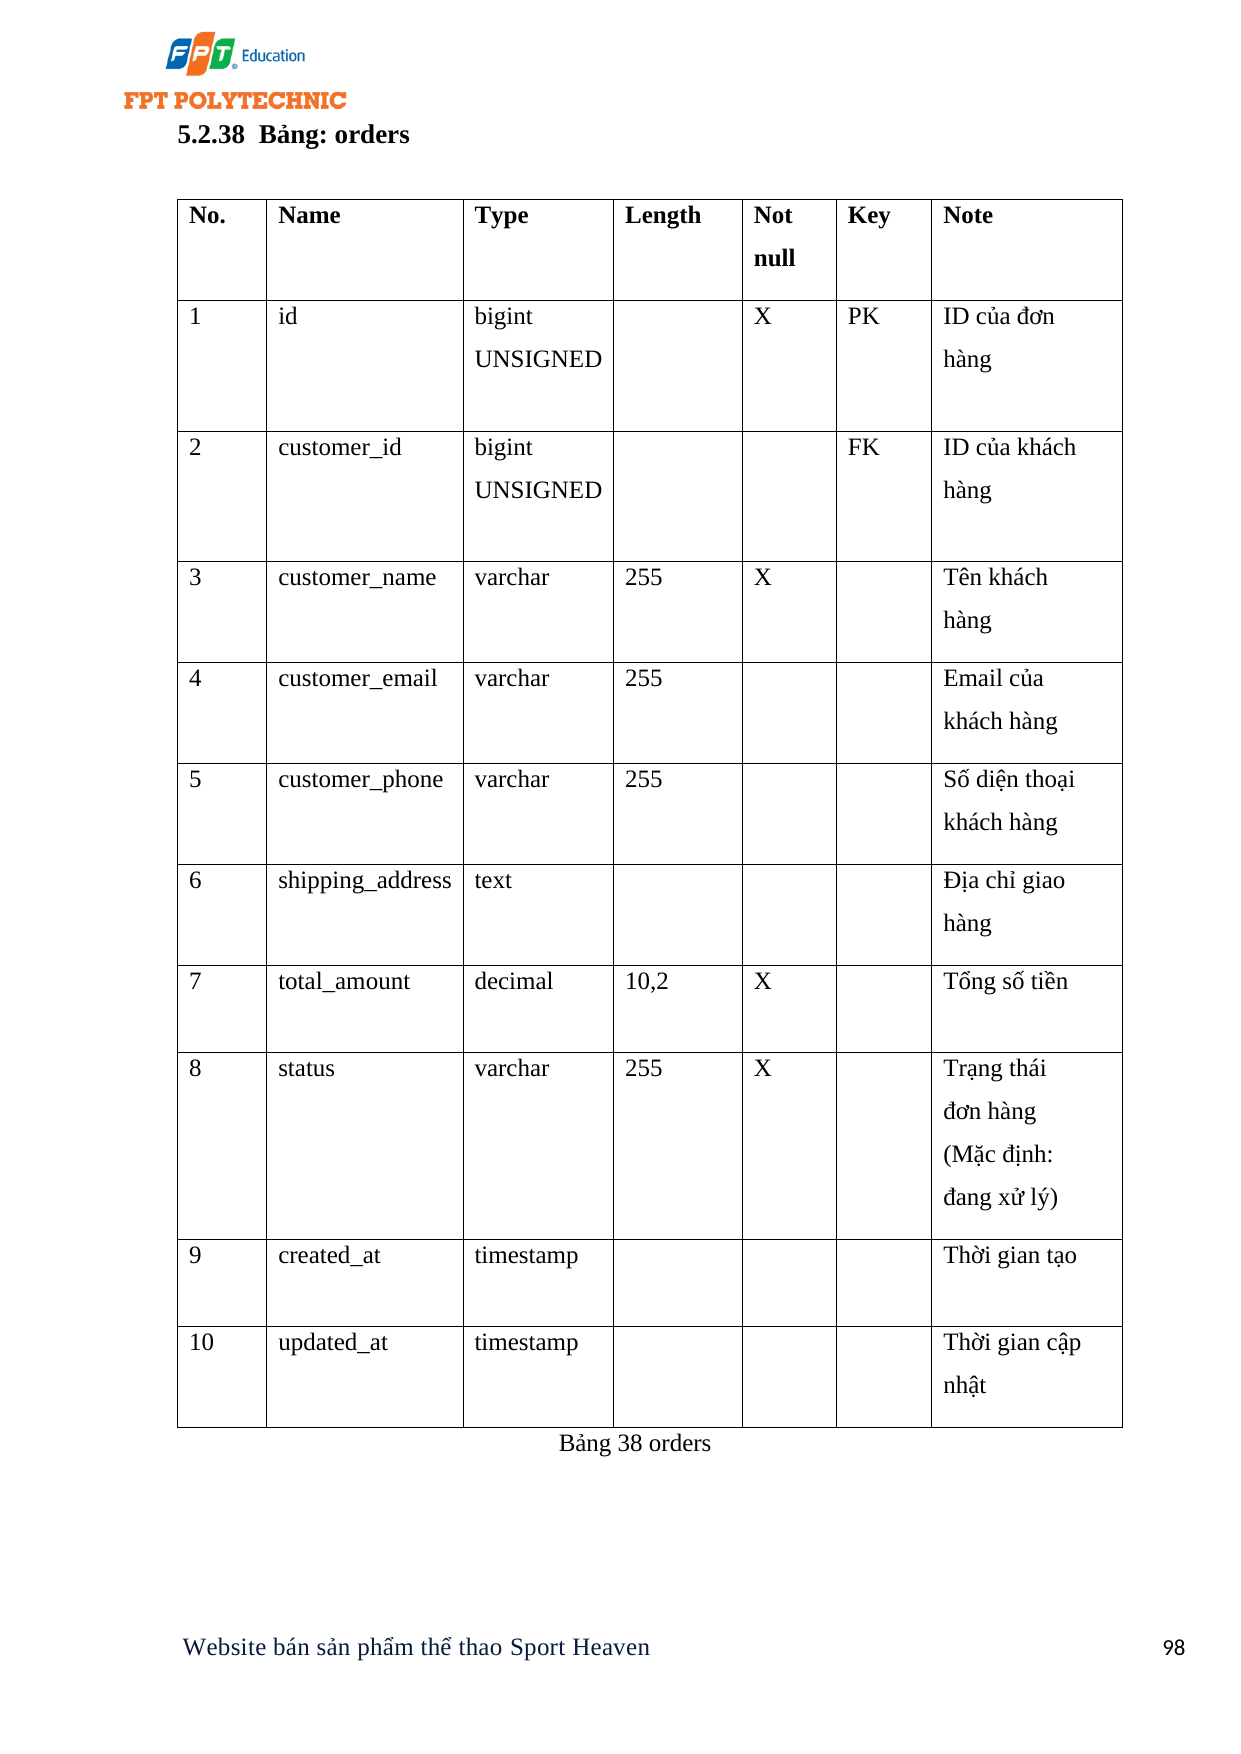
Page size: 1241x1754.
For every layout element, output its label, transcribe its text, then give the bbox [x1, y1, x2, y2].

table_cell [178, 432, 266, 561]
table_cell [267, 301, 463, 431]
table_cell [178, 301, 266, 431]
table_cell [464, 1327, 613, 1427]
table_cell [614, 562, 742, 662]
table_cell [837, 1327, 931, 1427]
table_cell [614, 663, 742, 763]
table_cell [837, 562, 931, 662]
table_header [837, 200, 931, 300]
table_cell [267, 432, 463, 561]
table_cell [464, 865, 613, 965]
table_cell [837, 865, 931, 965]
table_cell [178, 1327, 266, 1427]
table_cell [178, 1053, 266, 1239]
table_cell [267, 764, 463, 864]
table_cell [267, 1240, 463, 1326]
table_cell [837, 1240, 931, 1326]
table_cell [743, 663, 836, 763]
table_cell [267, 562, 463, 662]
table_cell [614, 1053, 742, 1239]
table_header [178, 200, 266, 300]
picture [116, 24, 354, 116]
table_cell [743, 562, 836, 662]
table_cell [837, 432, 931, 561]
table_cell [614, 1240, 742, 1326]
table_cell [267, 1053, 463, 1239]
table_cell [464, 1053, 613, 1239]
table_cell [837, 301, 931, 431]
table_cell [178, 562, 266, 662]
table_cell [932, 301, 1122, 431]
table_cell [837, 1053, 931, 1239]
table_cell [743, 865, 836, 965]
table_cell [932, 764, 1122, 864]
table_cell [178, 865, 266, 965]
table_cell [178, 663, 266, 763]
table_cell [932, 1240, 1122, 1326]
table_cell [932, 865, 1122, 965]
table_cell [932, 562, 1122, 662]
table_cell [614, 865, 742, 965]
text Bảng 38 orders [177, 1428, 1092, 1457]
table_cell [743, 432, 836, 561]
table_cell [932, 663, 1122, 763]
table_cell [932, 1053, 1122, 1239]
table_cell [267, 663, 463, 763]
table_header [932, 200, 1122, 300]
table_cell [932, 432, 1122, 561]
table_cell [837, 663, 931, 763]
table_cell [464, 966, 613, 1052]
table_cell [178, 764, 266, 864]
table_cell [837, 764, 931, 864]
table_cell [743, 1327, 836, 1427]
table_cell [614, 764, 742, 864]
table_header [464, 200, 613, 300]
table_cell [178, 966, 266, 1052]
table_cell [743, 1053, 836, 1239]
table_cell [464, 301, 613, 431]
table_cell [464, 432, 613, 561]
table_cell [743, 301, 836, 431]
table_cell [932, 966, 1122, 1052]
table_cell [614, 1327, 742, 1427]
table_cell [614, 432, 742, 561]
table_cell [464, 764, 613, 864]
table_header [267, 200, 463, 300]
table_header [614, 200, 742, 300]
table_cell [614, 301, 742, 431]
subtitle Bảng: orders [177, 118, 1092, 149]
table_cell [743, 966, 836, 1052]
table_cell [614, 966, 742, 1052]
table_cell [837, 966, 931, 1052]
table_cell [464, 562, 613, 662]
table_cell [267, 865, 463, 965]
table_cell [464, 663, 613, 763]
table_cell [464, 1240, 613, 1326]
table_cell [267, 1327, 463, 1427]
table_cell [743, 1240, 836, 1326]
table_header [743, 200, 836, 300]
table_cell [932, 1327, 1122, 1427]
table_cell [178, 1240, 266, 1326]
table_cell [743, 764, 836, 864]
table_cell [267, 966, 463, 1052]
